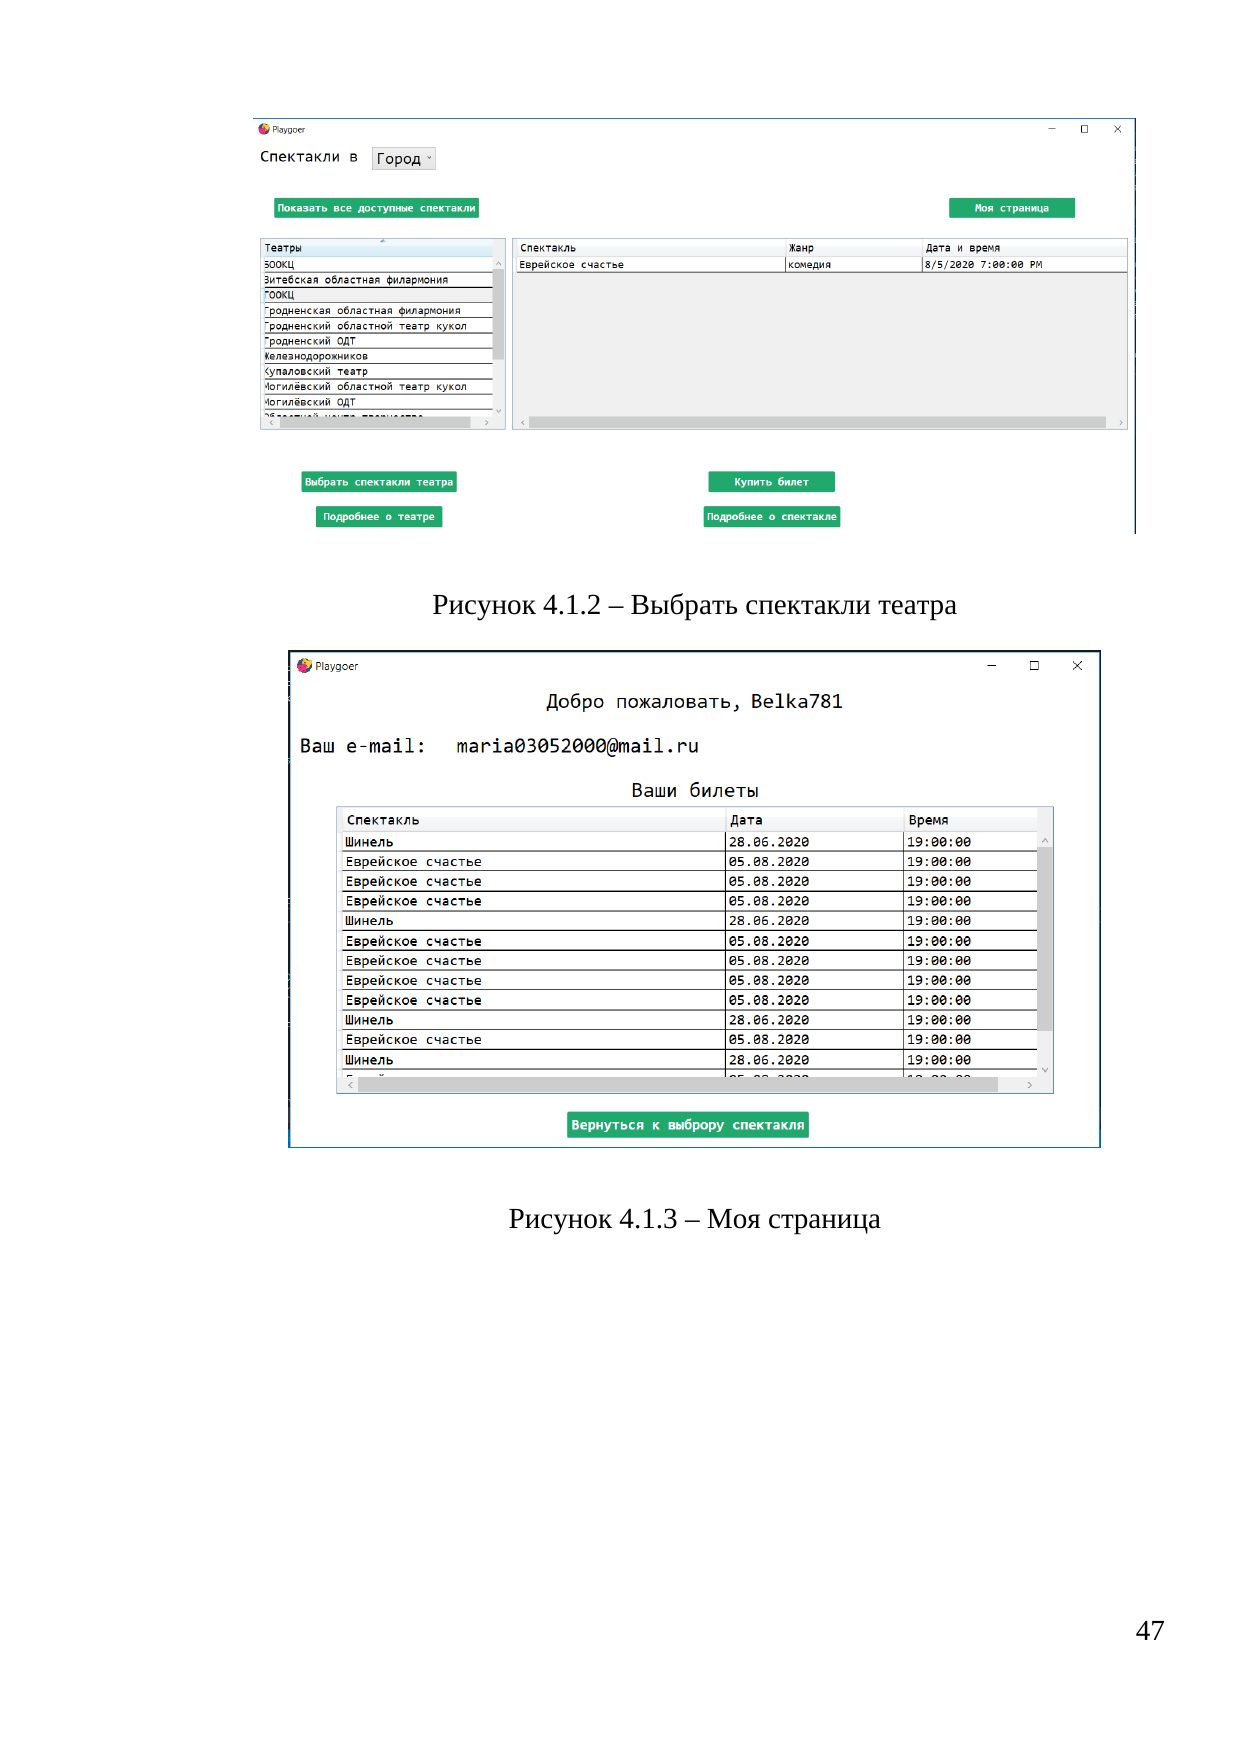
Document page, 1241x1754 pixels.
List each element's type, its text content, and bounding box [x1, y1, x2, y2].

picture [288, 650, 1101, 1148]
picture [253, 118, 1136, 534]
text Рисунок 4.1.3 – Моя страница [136, 1202, 1164, 1235]
text Рисунок 4.1.2 – Выбрать спектакли театра [136, 587, 1164, 621]
